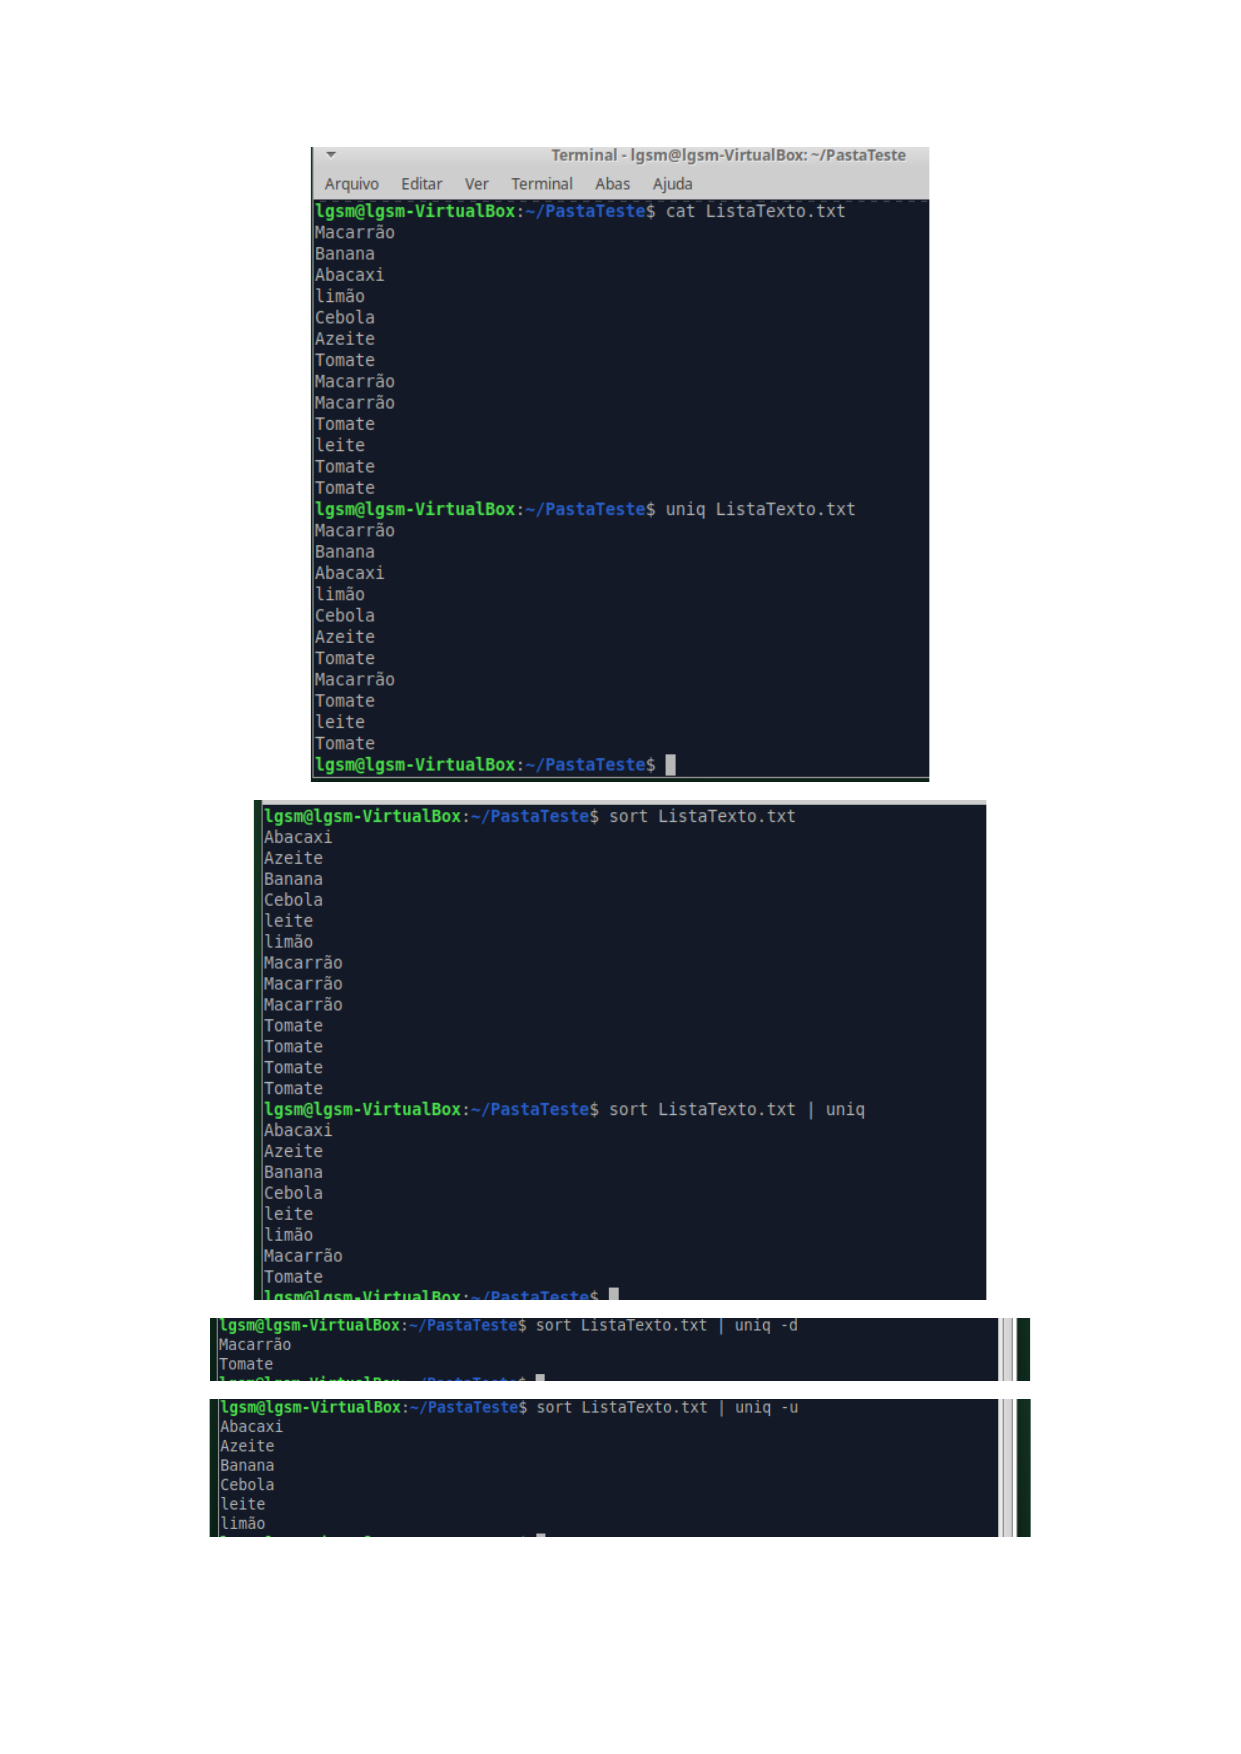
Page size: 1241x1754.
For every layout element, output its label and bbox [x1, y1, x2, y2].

picture [210, 1318, 1030, 1381]
picture [310, 147, 930, 782]
picture [253, 800, 987, 1300]
picture [209, 1399, 1031, 1537]
